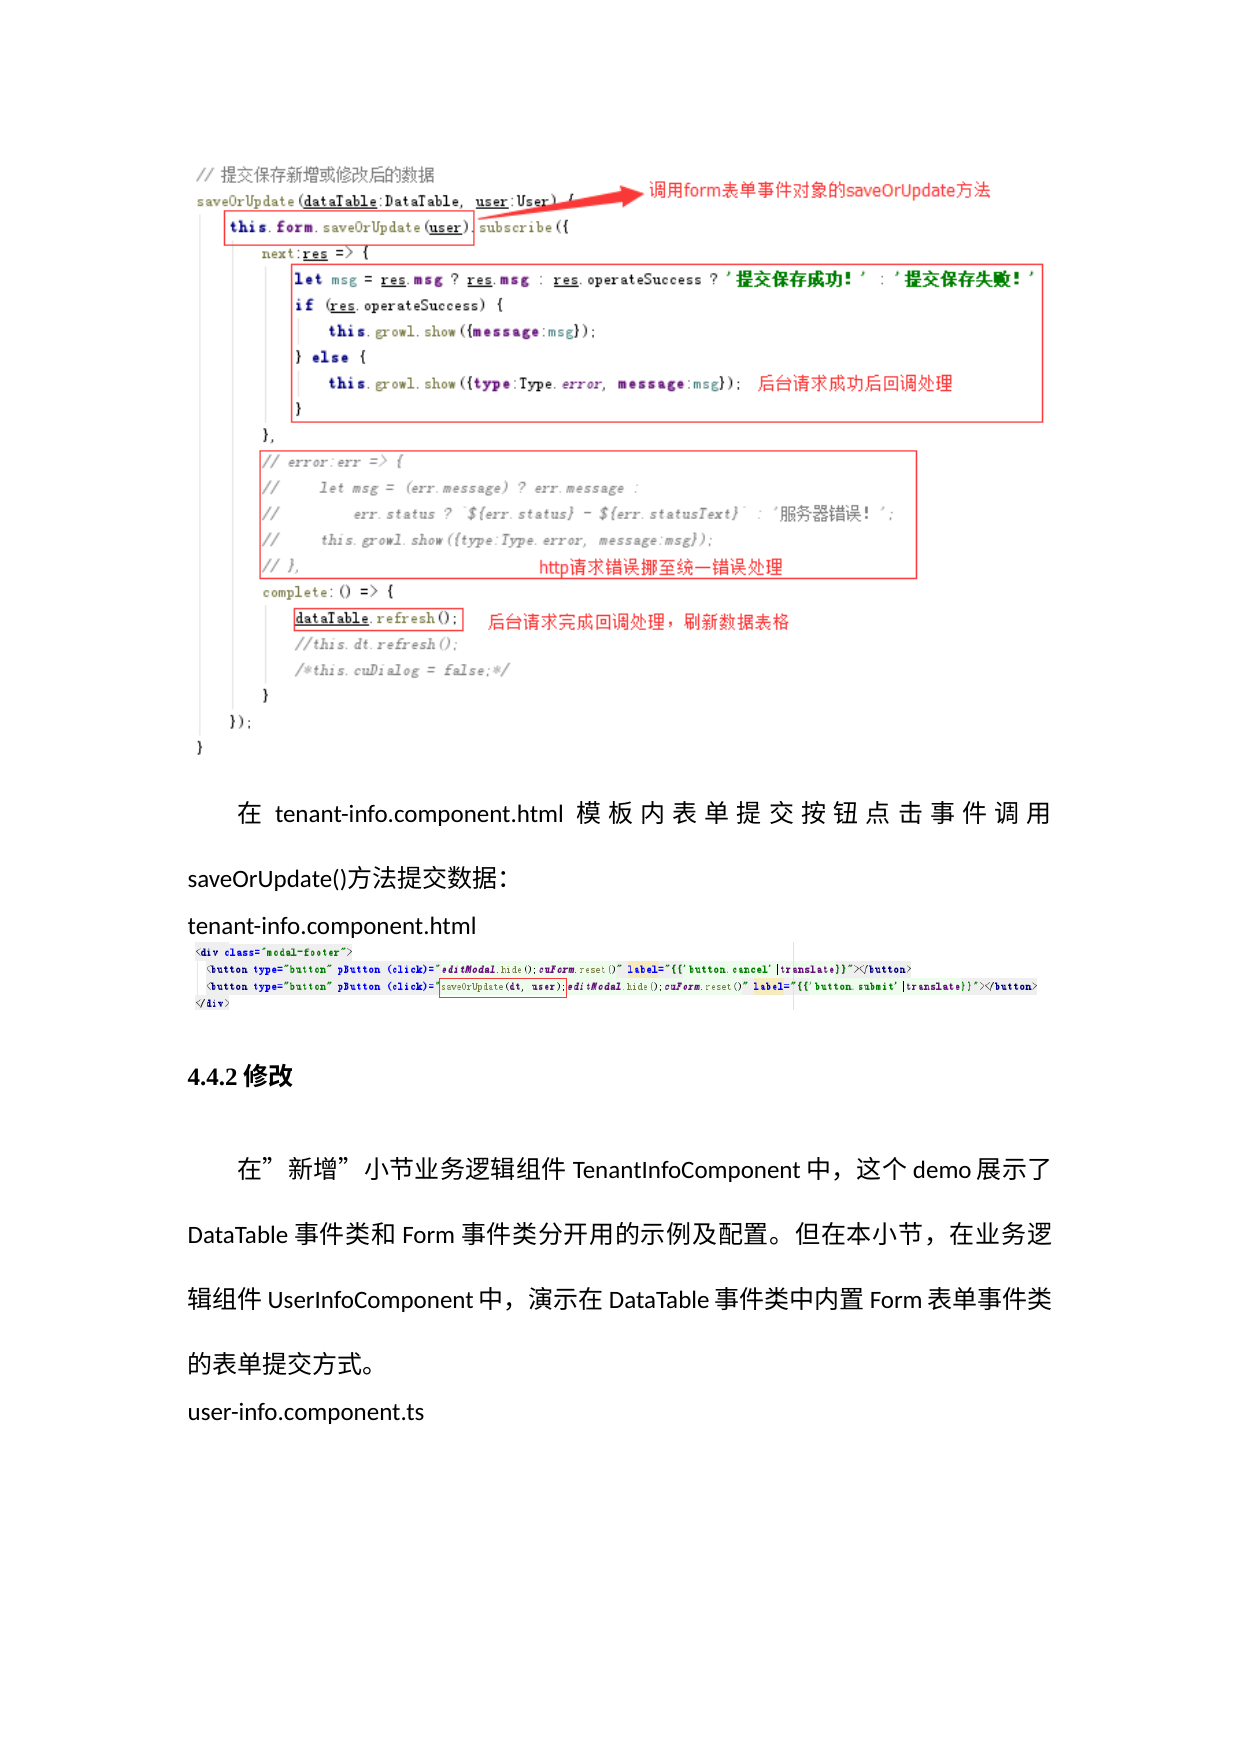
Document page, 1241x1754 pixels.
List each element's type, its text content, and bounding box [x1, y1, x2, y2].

text tenant-info.component.html [187, 909, 1053, 942]
text user-info.component.ts [187, 1395, 1053, 1428]
picture [187, 162, 1053, 759]
text 在tenant-info.component.html模板内表单提交按钮点击事件调用saveOrUpdate()方法提交数据： [187, 779, 1053, 909]
picture [187, 942, 1053, 1010]
subtitle 4.4.2 修改 [187, 1042, 1053, 1107]
text 在”新增”小节业务逻辑组件TenantInfoComponent中，这个demo展示了DataTable事件类和Form事件类分开用的示例及配置。但在本小节，在业务逻辑组件UserInfoComponent中，演示在DataTable事件类中内置Form表单事件类的表单提交方式。 [187, 1135, 1053, 1395]
